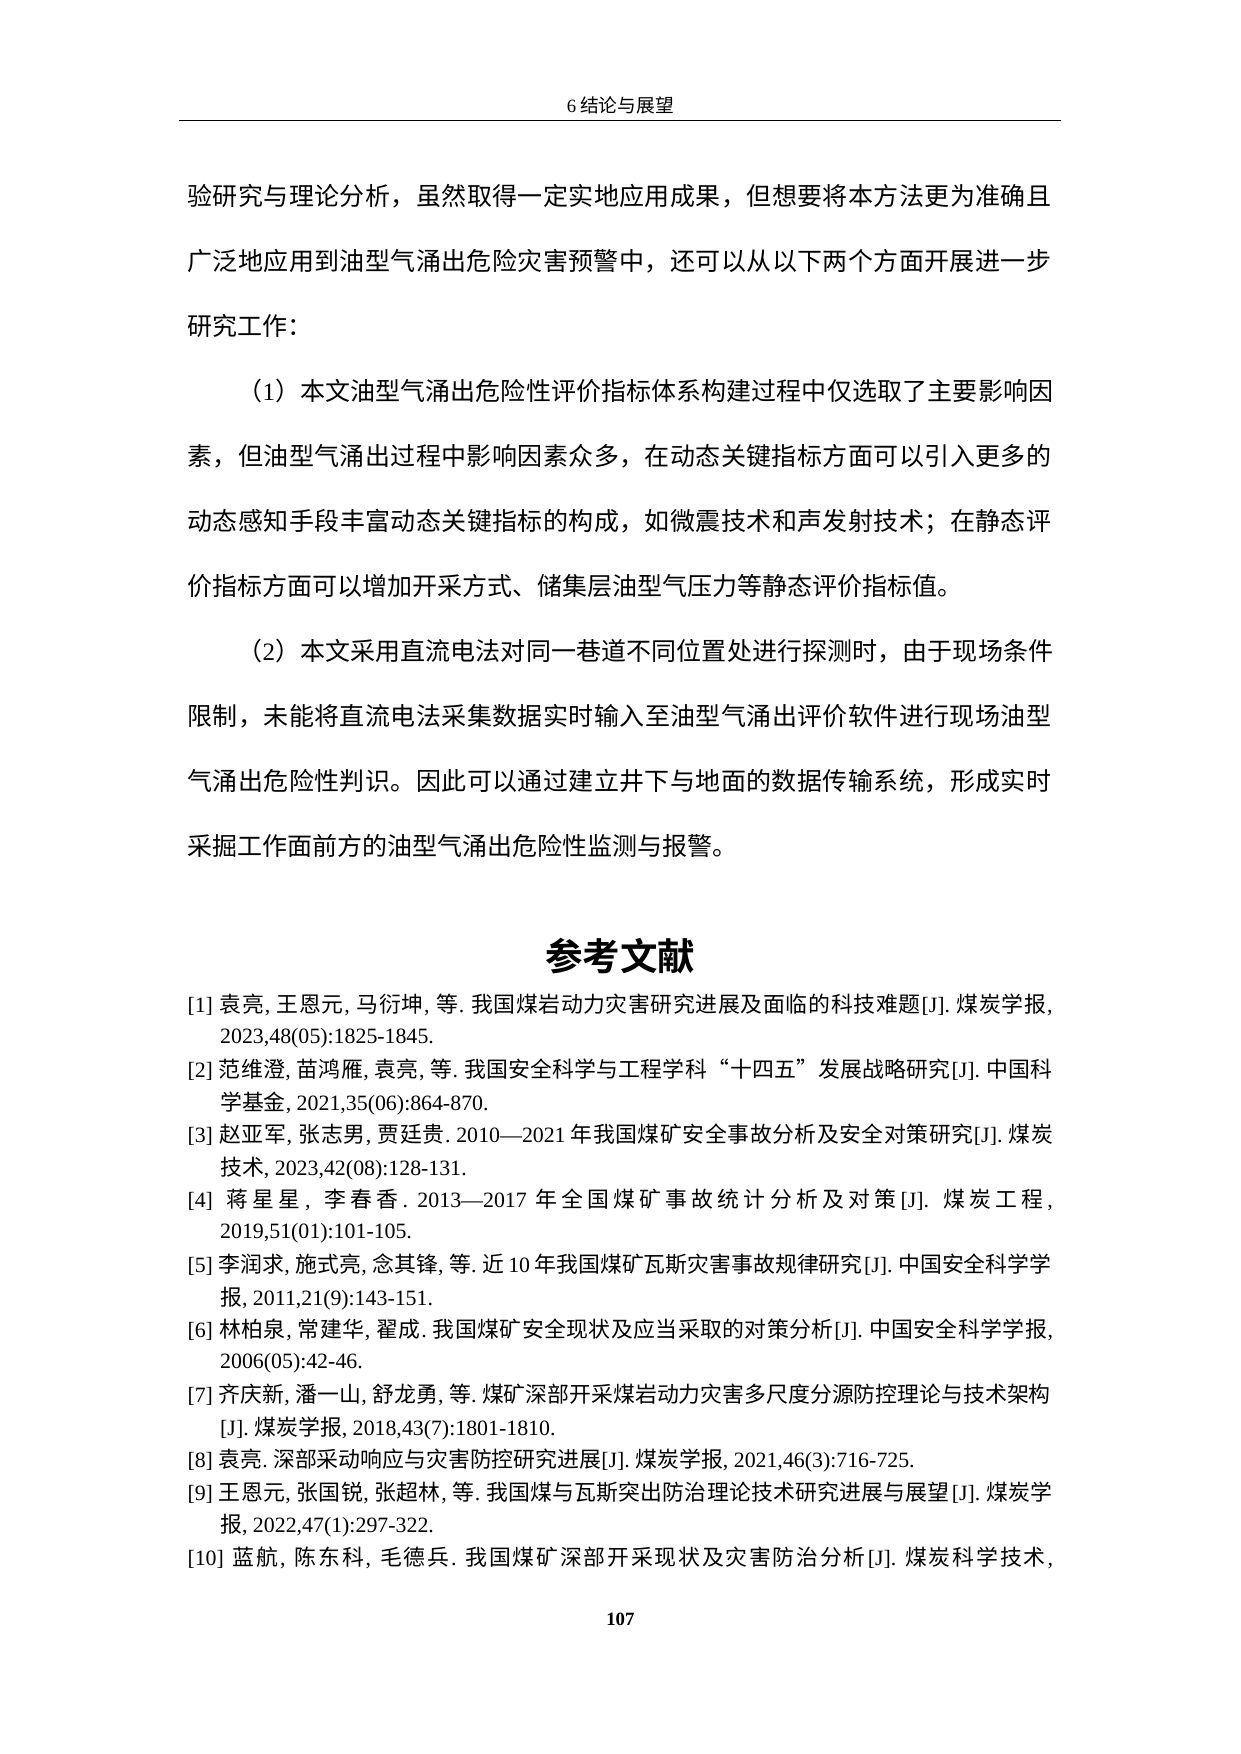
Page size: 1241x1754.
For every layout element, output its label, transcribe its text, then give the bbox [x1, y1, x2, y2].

text （2）本文采用直流电法对同一巷道不同位置处进行探测时，由于现场条件限制，未能将直流电法采集数据实时输入至油型气涌出评价软件进行现场油型气涌出危险性判识。因此可以通过建立井下与地面的数据传输系统，形成实时采掘工作面前方的油型气涌出危险性监测与报警。 [187, 617, 1053, 877]
text [5] 李润求, 施式亮, 念其锋, 等. 近10年我国煤矿瓦斯灾害事故规律研究[J]. 中国安全科学学报, 2011,21(9):143-151. [187, 1247, 1053, 1312]
text [2] 范维澄, 苗鸿雁, 袁亮, 等. 我国安全科学与工程学科“十四五”发展战略研究[J]. 中国科学基金, 2021,35(06):864-870. [187, 1052, 1053, 1117]
text （1）本文油型气涌出危险性评价指标体系构建过程中仅选取了主要影响因素，但油型气涌出过程中影响因素众多，在动态关键指标方面可以引入更多的动态感知手段丰富动态关键指标的构成，如微震技术和声发射技术；在静态评价指标方面可以增加开采方式、储集层油型气压力等静态评价指标值。 [187, 357, 1053, 617]
text 参考文献 [187, 922, 1053, 987]
text [7] 齐庆新, 潘一山, 舒龙勇, 等. 煤矿深部开采煤岩动力灾害多尺度分源防控理论与技术架构[J]. 煤炭学报, 2018,43(7):1801-1810. [187, 1377, 1053, 1442]
text [4] 蒋星星, 李春香. 2013—2017年全国煤矿事故统计分析及对策[J]. 煤炭工程, 2019,51(01):101-105. [187, 1182, 1053, 1247]
text [6] 林柏泉, 常建华, 翟成. 我国煤矿安全现状及应当采取的对策分析[J]. 中国安全科学学报, 2006(05):42-46. [187, 1312, 1053, 1377]
text [8] 袁亮. 深部采动响应与灾害防控研究进展[J]. 煤炭学报, 2021,46(3):716-725. [187, 1442, 1053, 1474]
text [187, 162, 1053, 357]
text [187, 1539, 1053, 1572]
text [3] 赵亚军, 张志男, 贾廷贵. 2010—2021年我国煤矿安全事故分析及安全对策研究[J]. 煤炭技术, 2023,42(08):128-131. [187, 1117, 1053, 1182]
text [9] 王恩元, 张国锐, 张超林, 等. 我国煤与瓦斯突出防治理论技术研究进展与展望[J]. 煤炭学报, 2022,47(1):297-322. [187, 1474, 1053, 1539]
text [1] 袁亮, 王恩元, 马衍坤, 等. 我国煤岩动力灾害研究进展及面临的科技难题[J]. 煤炭学报, 2023,48(05):1825-1845. [187, 987, 1053, 1052]
